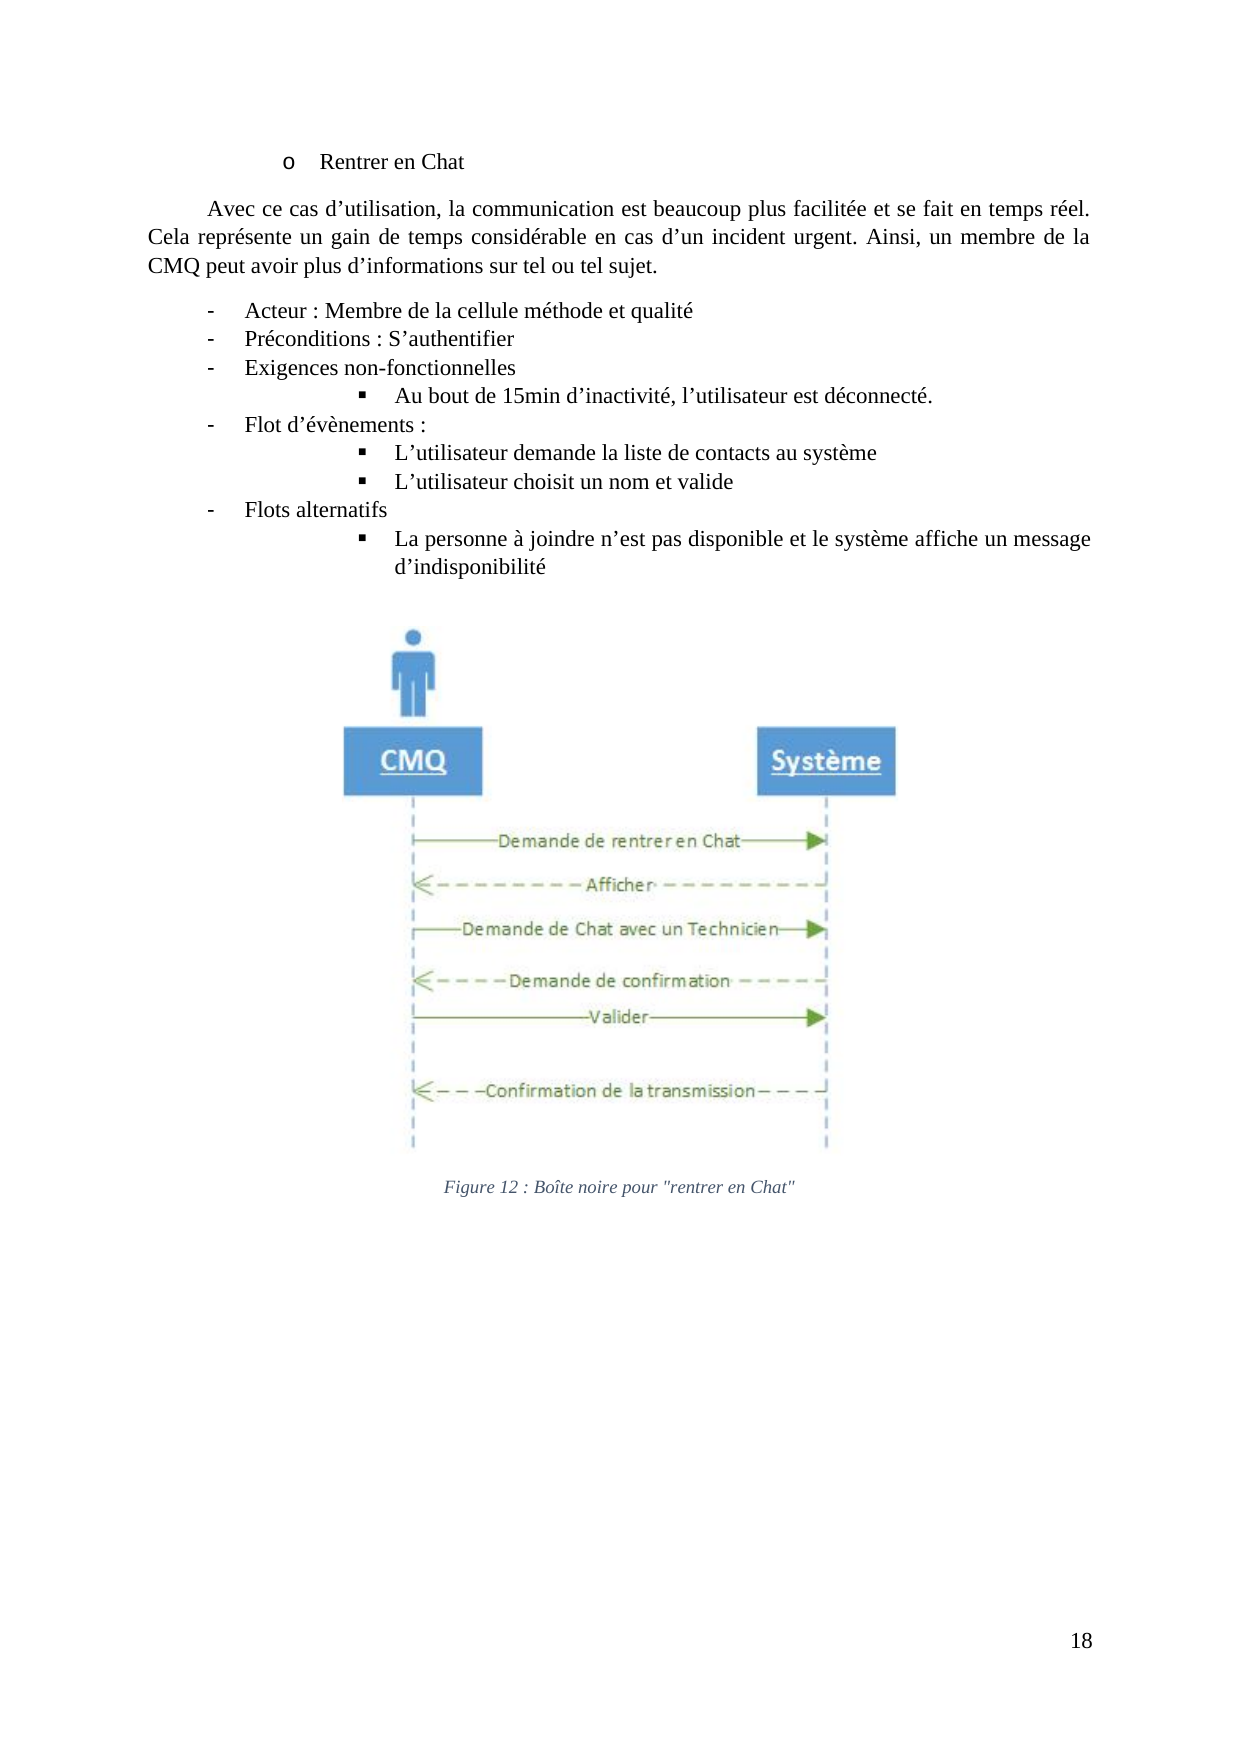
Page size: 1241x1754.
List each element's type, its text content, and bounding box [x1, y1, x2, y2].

list La personne à joindre n’est pas disponible et le système affiche un message d’indisponibilité [357, 525, 1092, 579]
picture [341, 626, 899, 1157]
list Au bout de 15min d’inactivité, l’utilisateur est déconnecté. [357, 382, 1092, 409]
list Flot d’évènements : [207, 411, 1092, 437]
text Avec ce cas d’utilisation, la communication est beaucoup plus facilitée et se fait en temps réel. Cela représente un gain de temps considérable en cas d’un incident urgent. Ainsi, un membre de la CMQ peut avoir plus d’informations sur tel ou tel sujet. [148, 195, 1092, 278]
list Flots alternatifs [207, 496, 1092, 523]
list Préconditions : S’authentifier [207, 325, 1092, 352]
list Acteur : Membre de la cellule méthode et qualité [207, 297, 1092, 323]
list L’utilisateur demande la liste de contacts au système [357, 439, 1092, 466]
list Rentrer en Chat [282, 148, 1092, 176]
list Exigences non-fonctionnelles [207, 354, 1092, 380]
list L’utilisateur choisit un nom et valide [357, 468, 1092, 494]
